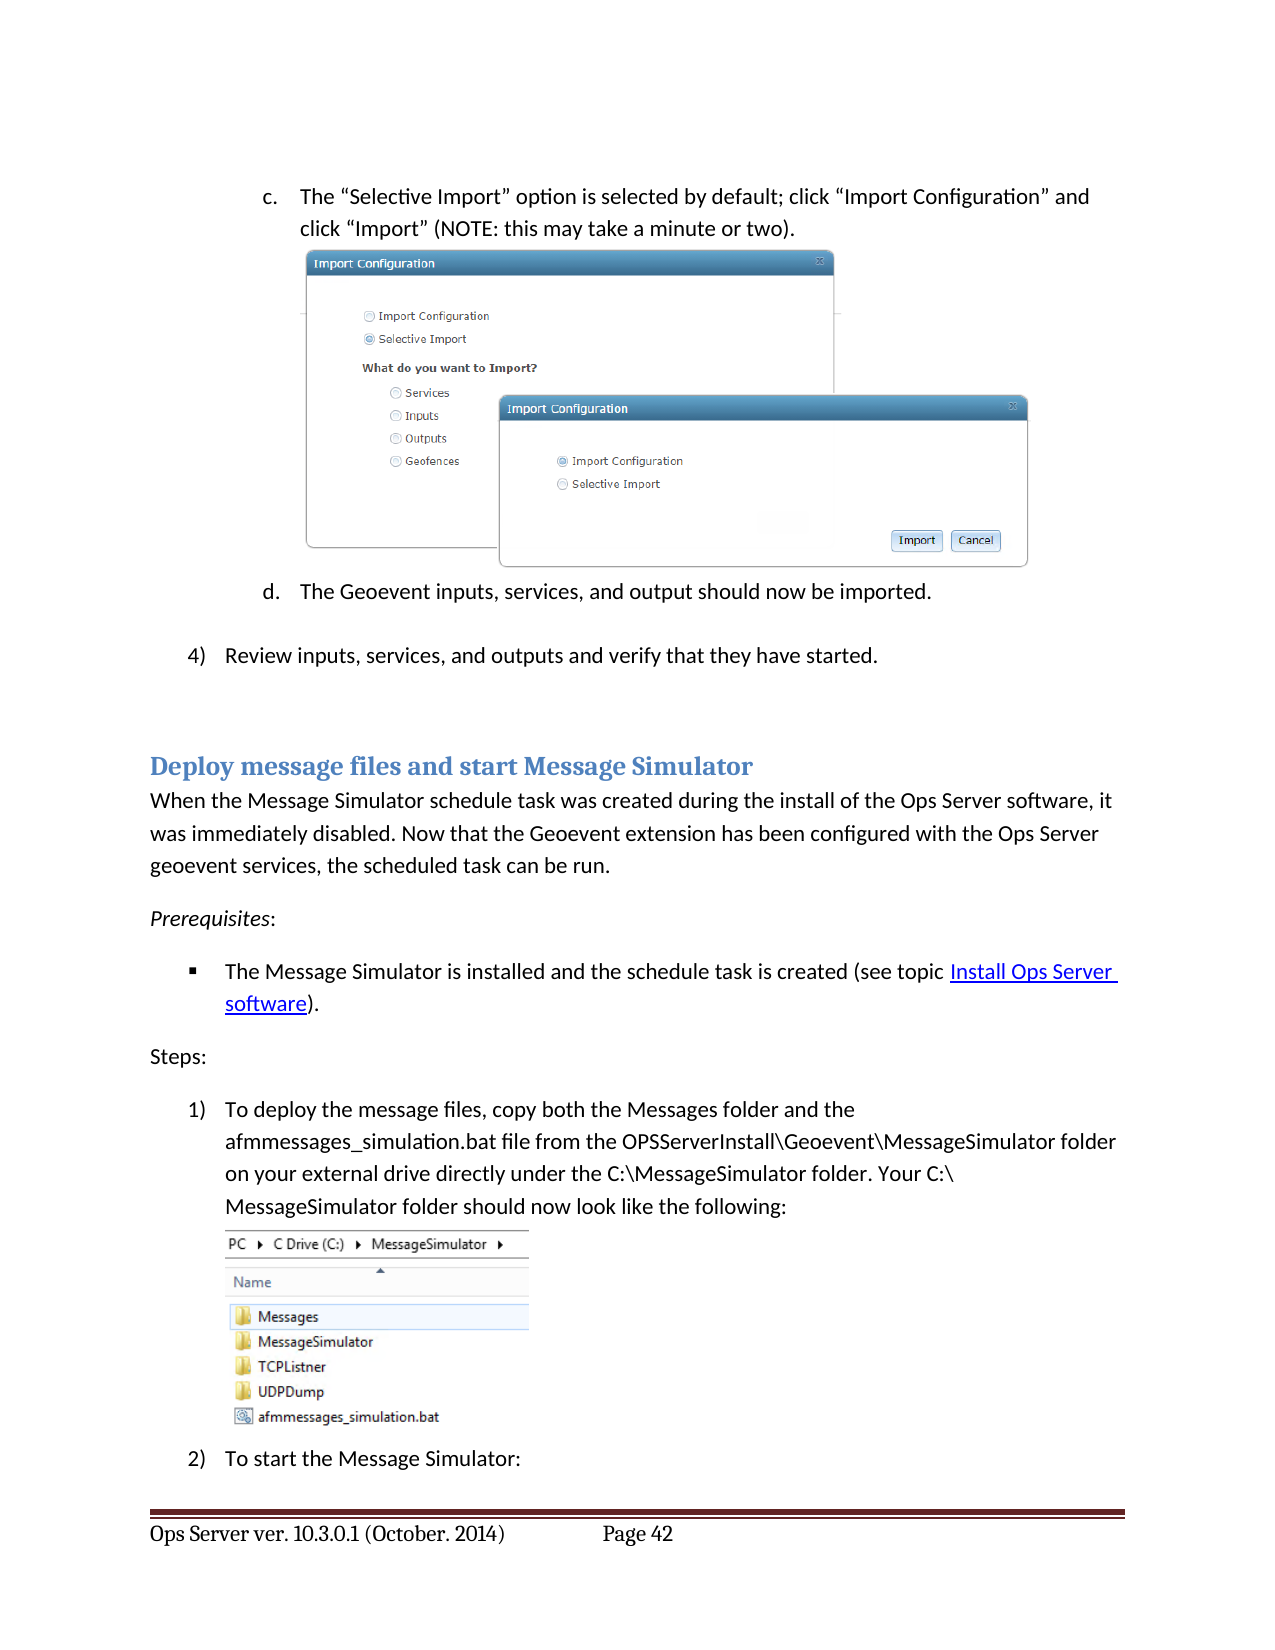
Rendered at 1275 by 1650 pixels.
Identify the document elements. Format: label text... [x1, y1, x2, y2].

picture [300, 246, 1035, 573]
list To deploy the message files, copy both the Messages folder and the afmmessages_simulation.bat file from the OPSServerInstall\Geoevent\MessageSimulator folder on your external drive directly under the C:\MessageSimulator folder. Your C:\MessageSimulator folder should now look like the following: [187, 1095, 1125, 1220]
picture [225, 1223, 529, 1441]
text Prerequisites: [150, 904, 1125, 932]
list To start the Message Simulator: [187, 1444, 1125, 1472]
list The Geoevent inputs, services, and output should now be imported. [262, 577, 1125, 605]
text When the Message Simulator schedule task was created during the install of the Ops Server software, it was immediately disabled. Now that the Geoevent extension has been configured with the Ops Server geoevent services, the scheduled task can be run. [150, 787, 1125, 879]
list Review inputs, services, and outputs and verify that they have started. [187, 641, 1125, 669]
list The “Selective Import” option is selected by default; click “Import Configuration” and click “Import” (NOTE: this may take a minute or two). [262, 182, 1125, 242]
subtitle Deploy message files and start Message Simulator [150, 751, 1125, 782]
text Steps: [150, 1042, 1125, 1070]
list The Message Simulator is installed and the schedule task is created (see topic Install Ops Server software). [187, 957, 1125, 1017]
